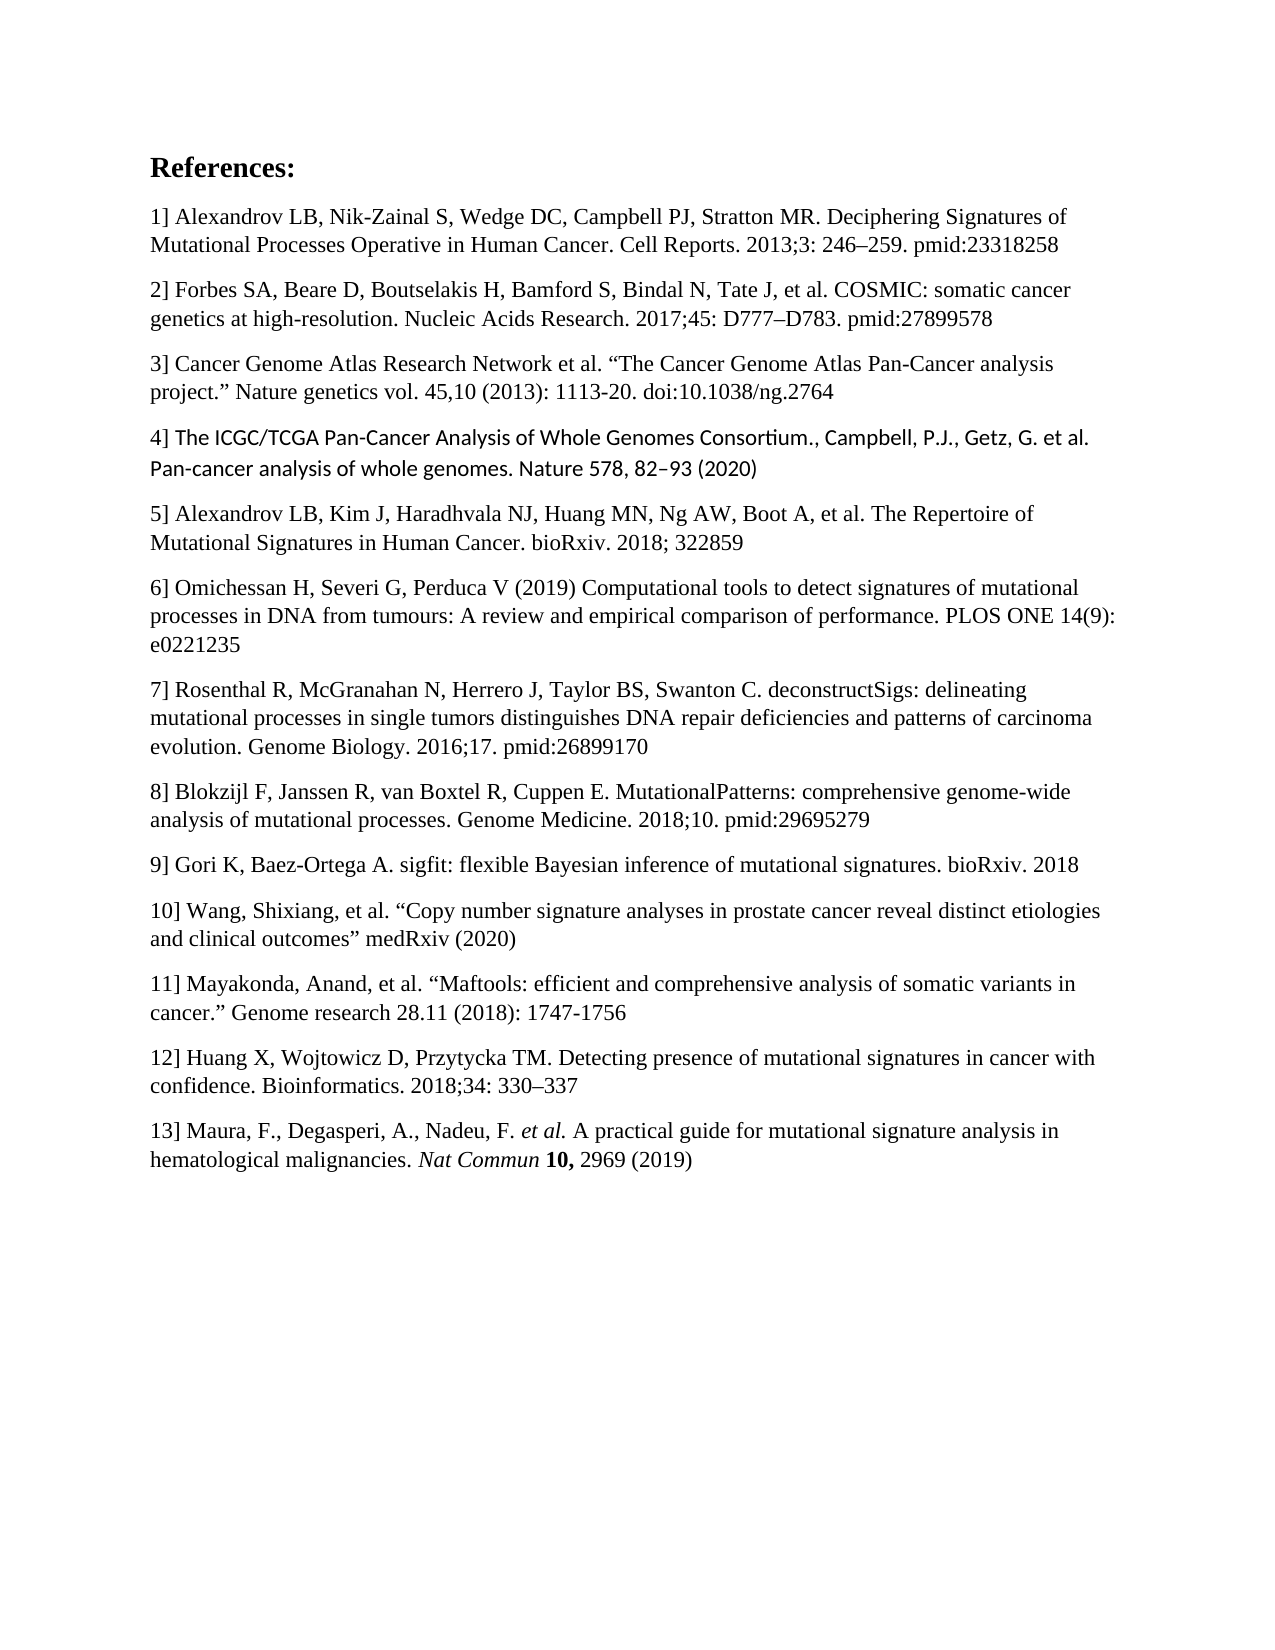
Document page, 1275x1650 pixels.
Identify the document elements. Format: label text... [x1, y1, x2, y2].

text 7] Rosenthal R, McGranahan N, Herrero J, Taylor BS, Swanton C. deconstructSigs: delineating mutational processes in single tumors distinguishes DNA repair deficiencies and patterns of carcinoma evolution. Genome Biology. 2016;17. pmid:26899170 [150, 676, 1125, 759]
text 1] Alexandrov LB, Nik-Zainal S, Wedge DC, Campbell PJ, Stratton MR. Deciphering Signatures of Mutational Processes Operative in Human Cancer. Cell Reports. 2013;3: 246–259. pmid:23318258 [150, 203, 1125, 258]
text 4] The ICGC/TCGA Pan-Cancer Analysis of Whole Genomes Consortium., Campbell, P.J., Getz, G. et al. Pan-cancer analysis of whole genomes. Nature 578, 82–93 (2020) [150, 423, 1125, 482]
text 5] Alexandrov LB, Kim J, Haradhvala NJ, Huang MN, Ng AW, Boot A, et al. The Repertoire of Mutational Signatures in Human Cancer. bioRxiv. 2018; 322859 [150, 501, 1125, 555]
text 9] Gori K, Baez-Ortega A. sigfit: flexible Bayesian inference of mutational signatures. bioRxiv. 2018 [150, 852, 1125, 878]
text 3] Cancer Genome Atlas Research Network et al. “The Cancer Genome Atlas Pan-Cancer analysis project.” Nature genetics vol. 45,10 (2013): 1113-20. doi:10.1038/ng.2764 [150, 350, 1125, 405]
text 12] Huang X, Wojtowicz D, Przytycka TM. Detecting presence of mutational signatures in cancer with confidence. Bioinformatics. 2018;34: 330–337 [150, 1044, 1125, 1098]
text 6] Omichessan H, Severi G, Perduca V (2019) Computational tools to detect signatures of mutational processes in DNA from tumours: A review and empirical comparison of performance. PLOS ONE 14(9): e0221235 [150, 574, 1125, 657]
text 11] Mayakonda, Anand, et al. “Maftools: efficient and comprehensive analysis of somatic variants in cancer.” Genome research 28.11 (2018): 1747-1756 [150, 970, 1125, 1025]
text 2] Forbes SA, Beare D, Boutselakis H, Bamford S, Bindal N, Tate J, et al. COSMIC: somatic cancer genetics at high-resolution. Nucleic Acids Research. 2017;45: D777–D783. pmid:27899578 [150, 276, 1125, 331]
text References: [150, 150, 1125, 183]
text 13] Maura, F., Degasperi, A., Nadeu, F. et al. A practical guide for mutational signature analysis in hematological malignancies. Nat Commun 10, 2969 (2019) [150, 1117, 1125, 1172]
text 8] Blokzijl F, Janssen R, van Boxtel R, Cuppen E. MutationalPatterns: comprehensive genome-wide analysis of mutational processes. Genome Medicine. 2018;10. pmid:29695279 [150, 778, 1125, 833]
text 10] Wang, Shixiang, et al. “Copy number signature analyses in prostate cancer reveal distinct etiologies and clinical outcomes” medRxiv (2020) [150, 897, 1125, 951]
